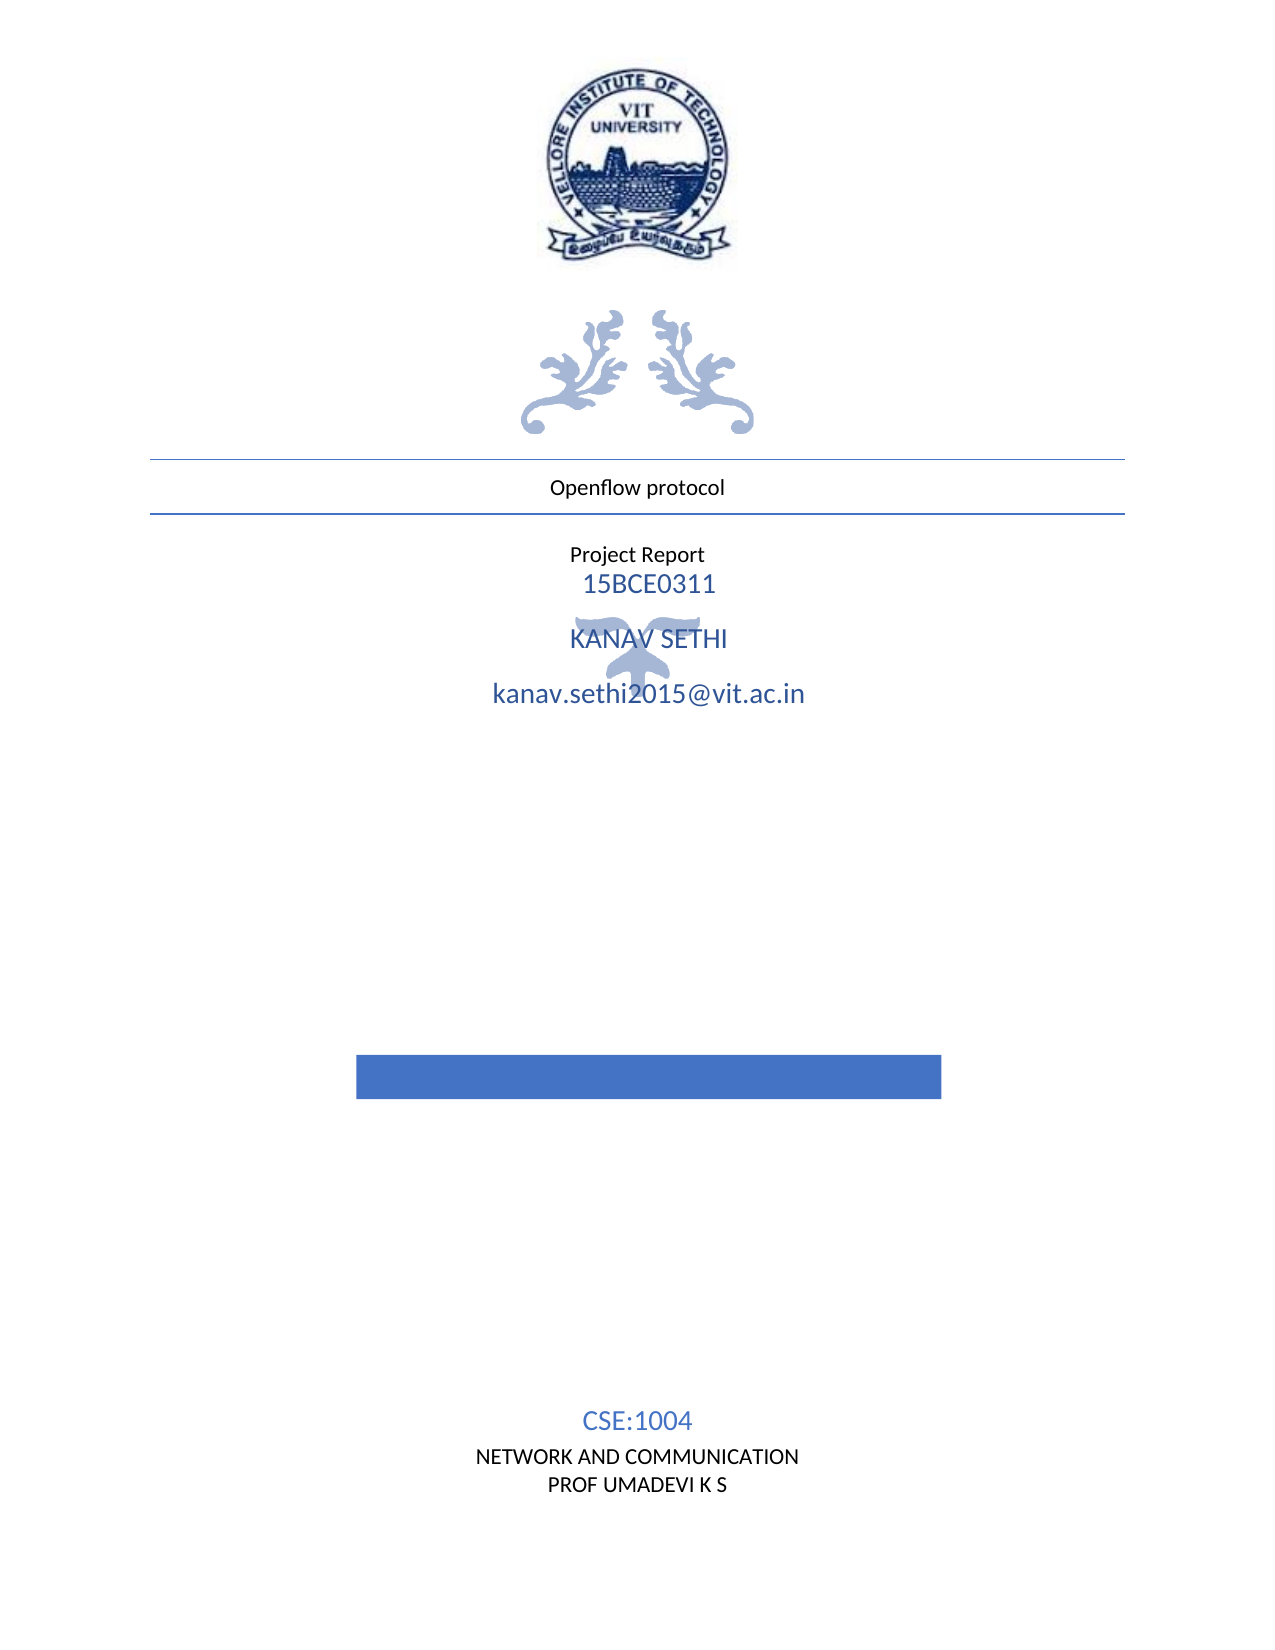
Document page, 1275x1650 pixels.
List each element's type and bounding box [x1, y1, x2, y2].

picture [536, 57, 739, 272]
